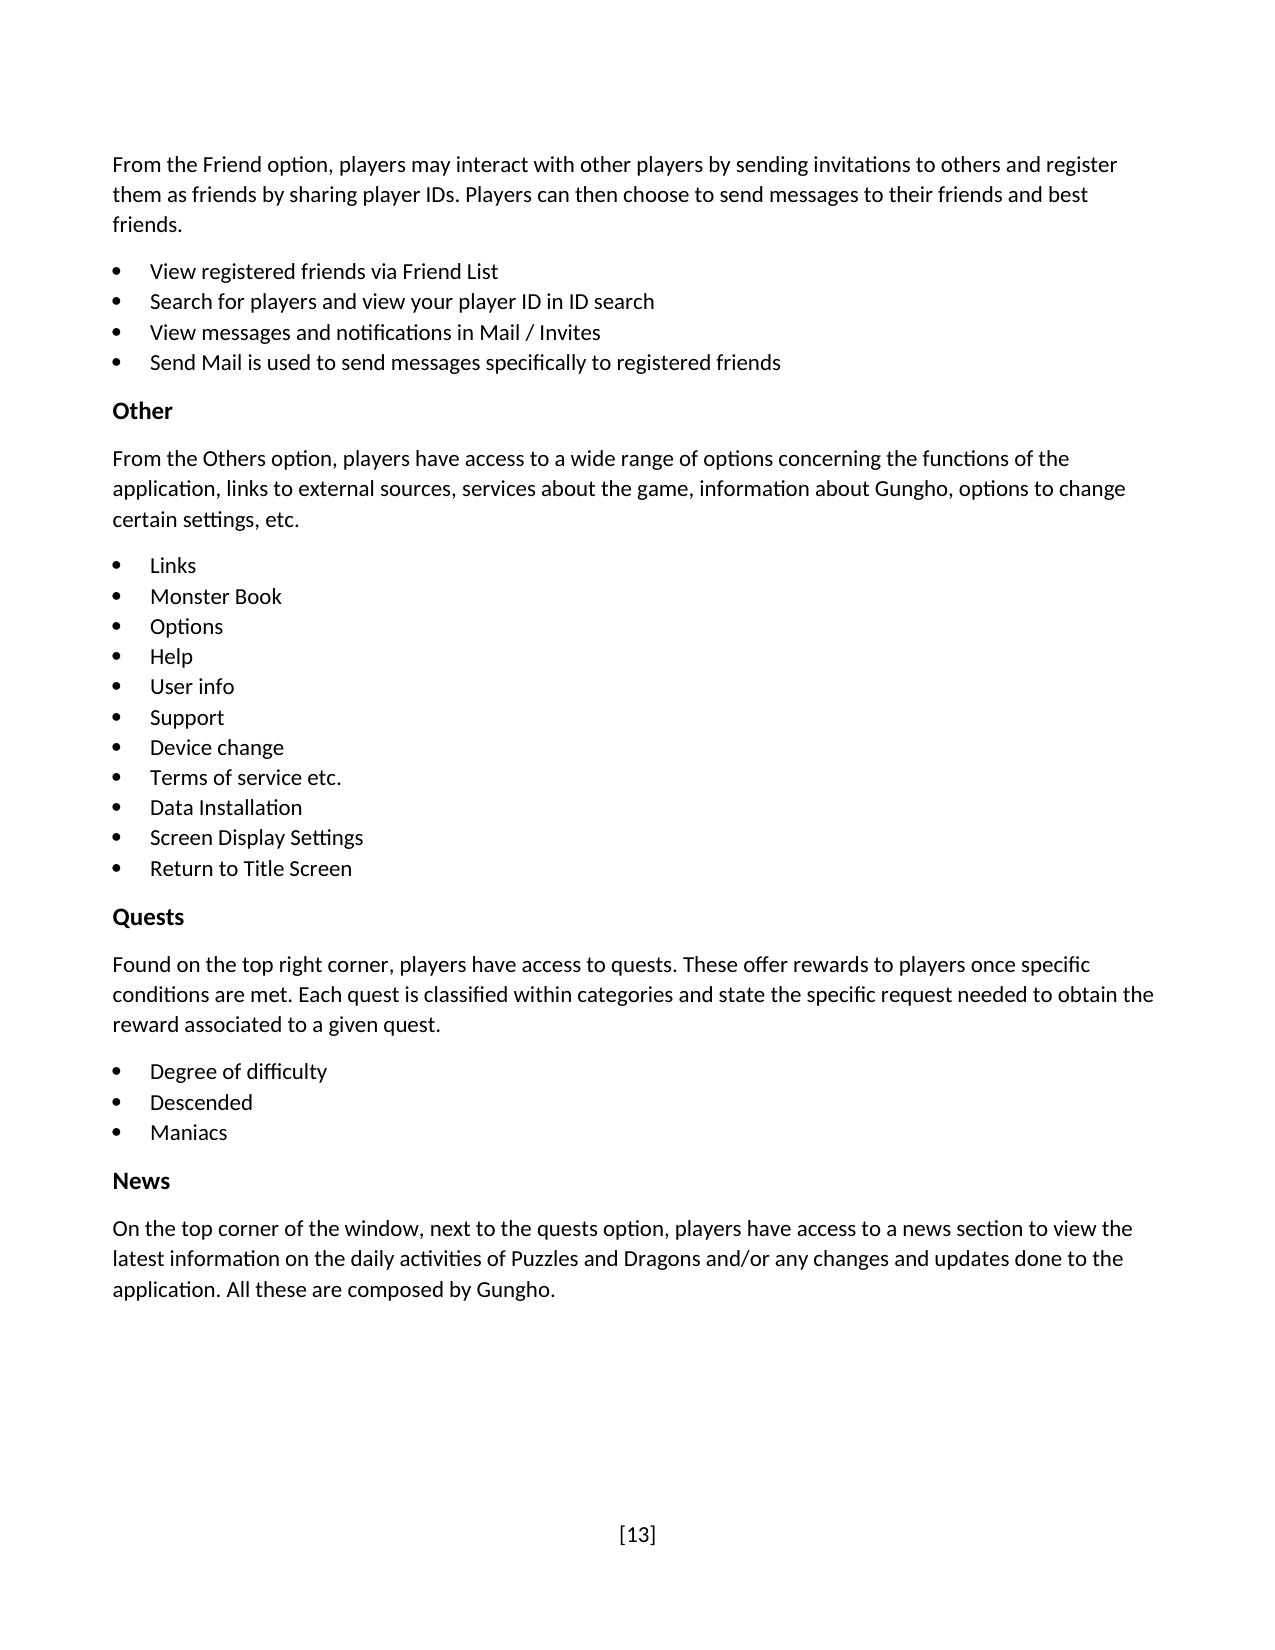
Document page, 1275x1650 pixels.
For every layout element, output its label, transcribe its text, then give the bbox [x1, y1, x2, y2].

text Found on the top right corner, players have access to quests. These offer rewards to players once specific conditions are met. Each quest is classified within categories and state the specific request needed to obtain the reward associated to a given quest. [112, 950, 1162, 1039]
list Options [112, 612, 1162, 640]
list Descended [112, 1088, 1162, 1116]
list View registered friends via Friend List [112, 257, 1162, 285]
list Maniacs [112, 1118, 1162, 1146]
list View messages and notifications in Mail / Invites [112, 318, 1162, 346]
text News [112, 1165, 1162, 1195]
list Help [112, 642, 1162, 670]
list Terms of service etc. [112, 763, 1162, 791]
text Quests [112, 901, 1162, 931]
list Device change [112, 733, 1162, 761]
list Data Installation [112, 793, 1162, 821]
list Send Mail is used to send messages specifically to registered friends [112, 348, 1162, 376]
text From the Friend option, players may interact with other players by sending invitations to others and register them as friends by sharing player IDs. Players can then choose to send messages to their friends and best friends. [112, 150, 1162, 238]
text From the Others option, players have access to a wide range of options concerning the functions of the application, links to external sources, services about the game, information about Gungho, options to change certain settings, etc. [112, 444, 1162, 533]
text On the top corner of the window, next to the quests option, players have access to a news section to view the latest information on the daily activities of Puzzles and Dragons and/or any changes and updates done to the application. All these are composed by Gungho. [112, 1214, 1162, 1303]
list Screen Display Settings [112, 823, 1162, 852]
list Monster Book [112, 582, 1162, 610]
list Search for players and view your player ID in ID search [112, 287, 1162, 316]
text Other [112, 395, 1162, 425]
list Degree of difficulty [112, 1057, 1162, 1086]
list Support [112, 703, 1162, 731]
list Links [112, 552, 1162, 580]
list User info [112, 672, 1162, 701]
list Return to Title Screen [112, 854, 1162, 882]
